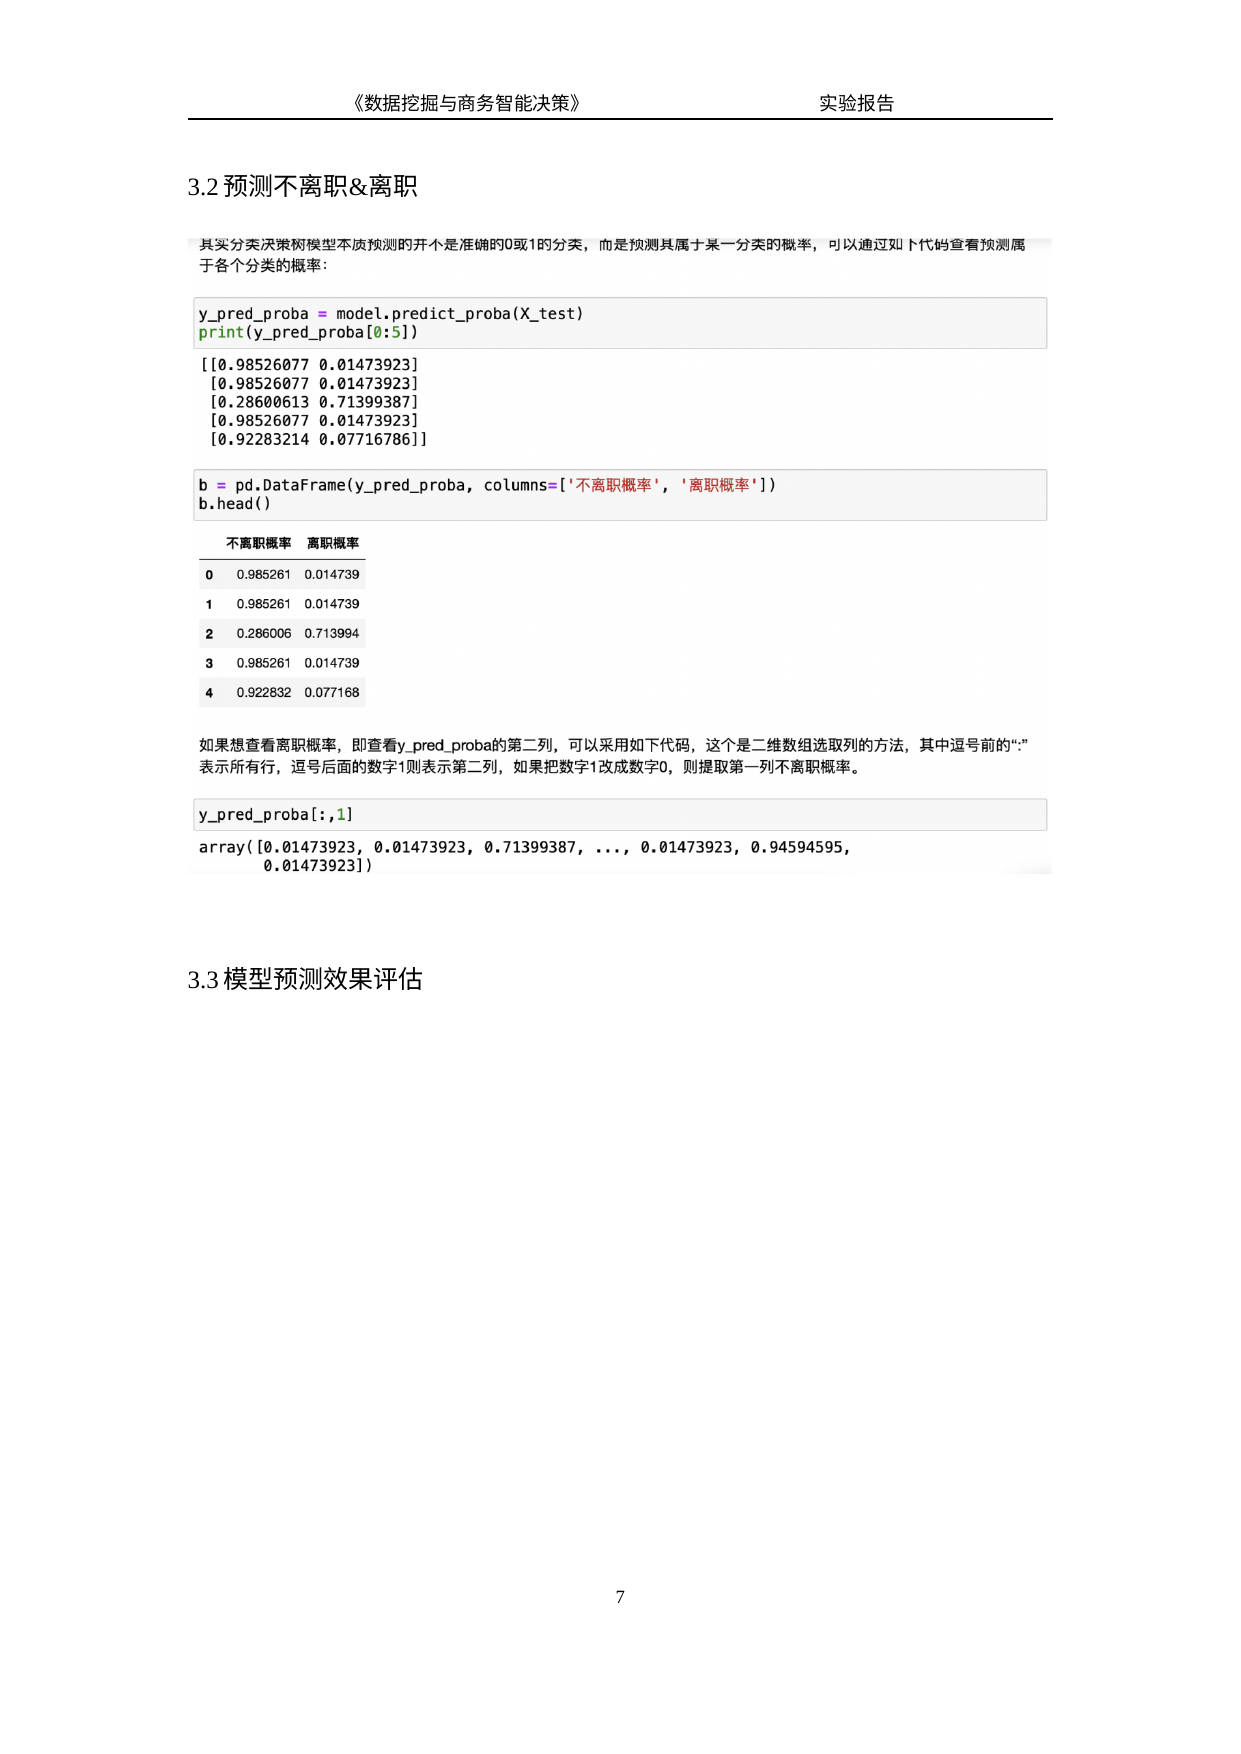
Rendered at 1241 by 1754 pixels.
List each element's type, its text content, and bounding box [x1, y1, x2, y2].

list 3.2预测不离职&离职 [187, 153, 1053, 218]
list 3.3模型预测效果评估 [187, 946, 1053, 1011]
picture [187, 235, 1052, 874]
